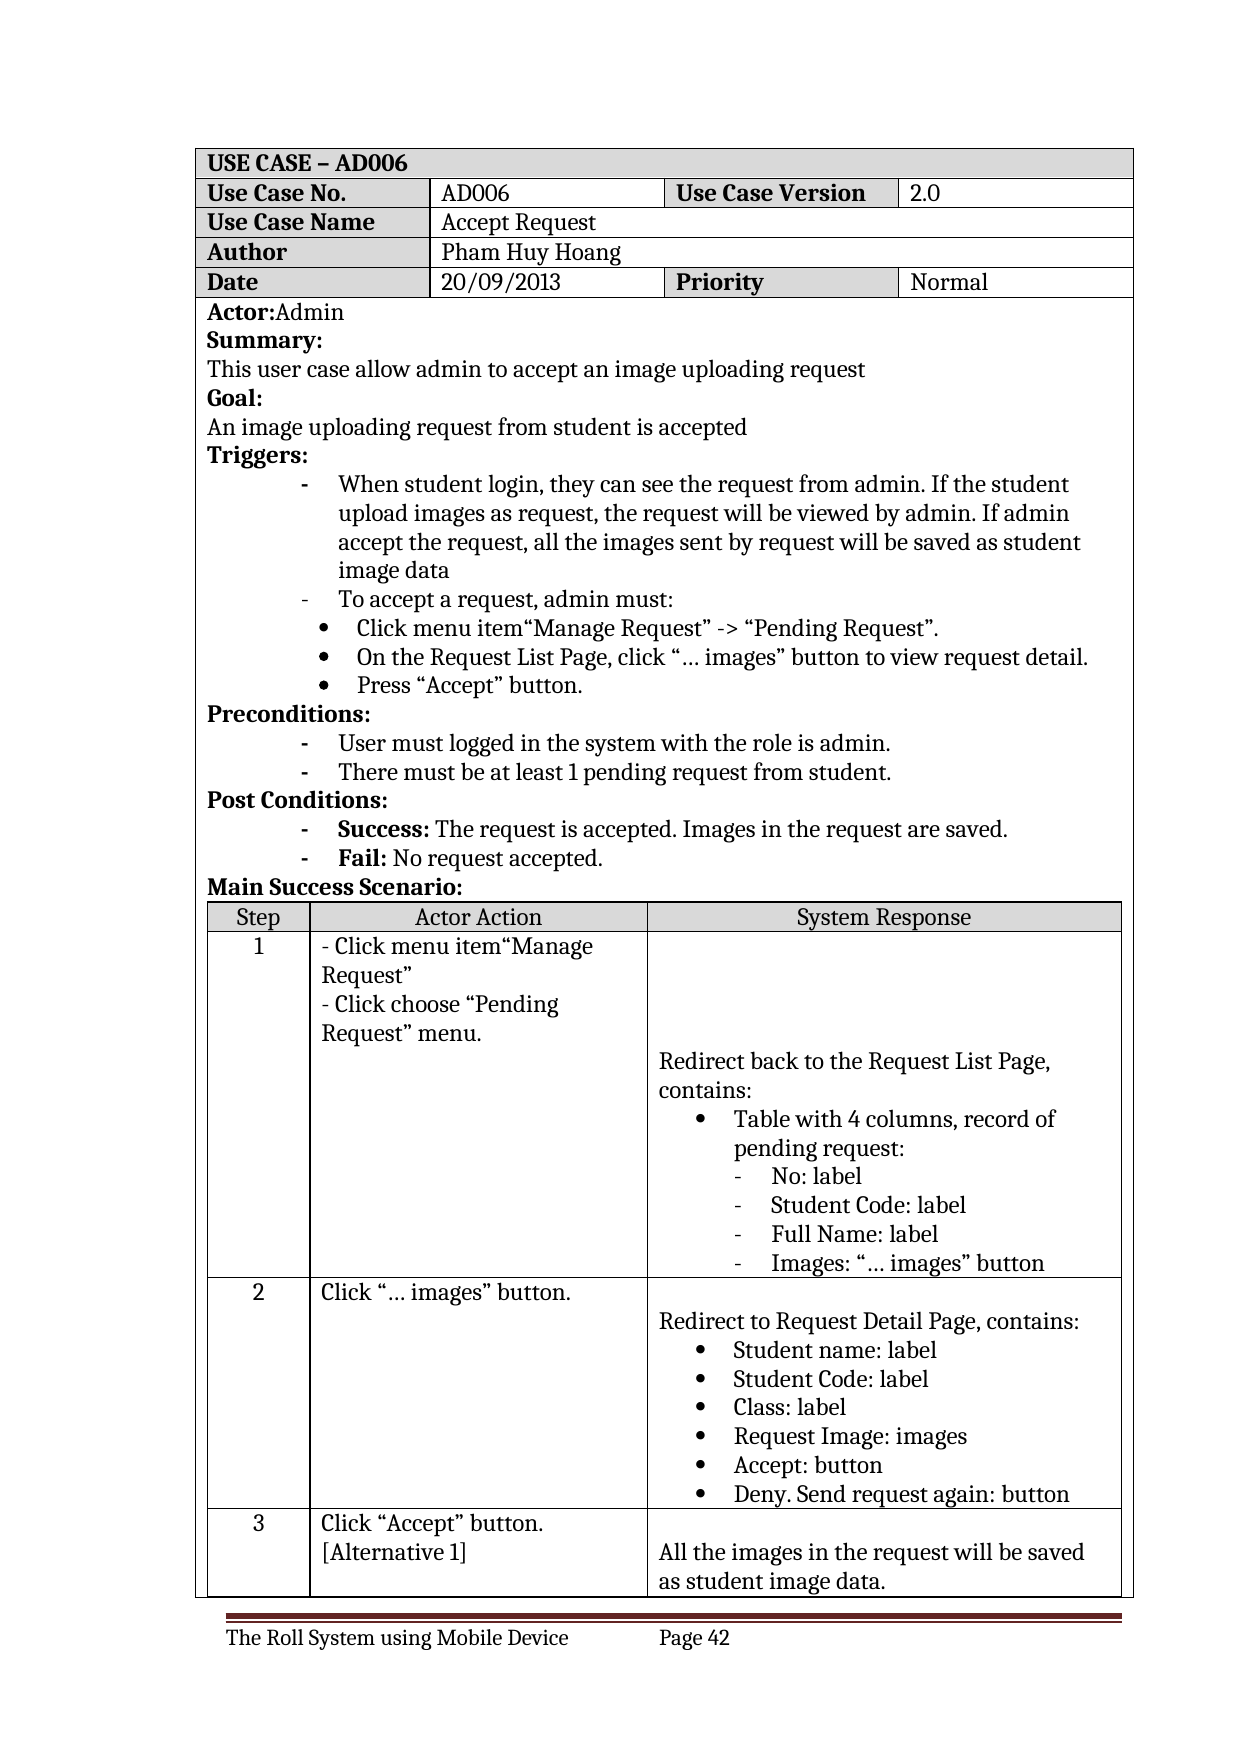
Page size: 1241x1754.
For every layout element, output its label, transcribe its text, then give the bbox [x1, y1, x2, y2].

table_cell Normal [899, 268, 1133, 297]
table_cell AD006 [431, 179, 664, 207]
table_cell 2.0 [899, 179, 1133, 207]
table_cell Use Case Name [196, 208, 429, 237]
table_cell Author [196, 238, 429, 267]
table_header USE CASE – AD006 [196, 149, 1133, 177]
table_cell Priority [665, 268, 898, 297]
table_cell Date [196, 268, 429, 297]
table_cell Accept Request [431, 208, 1133, 237]
table_cell Use Case Version [665, 179, 898, 207]
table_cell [196, 298, 1133, 1597]
table_cell Use Case No. [196, 179, 429, 207]
table_cell Pham Huy Hoang [431, 238, 1133, 267]
table_cell 20/09/2013 [431, 268, 664, 297]
